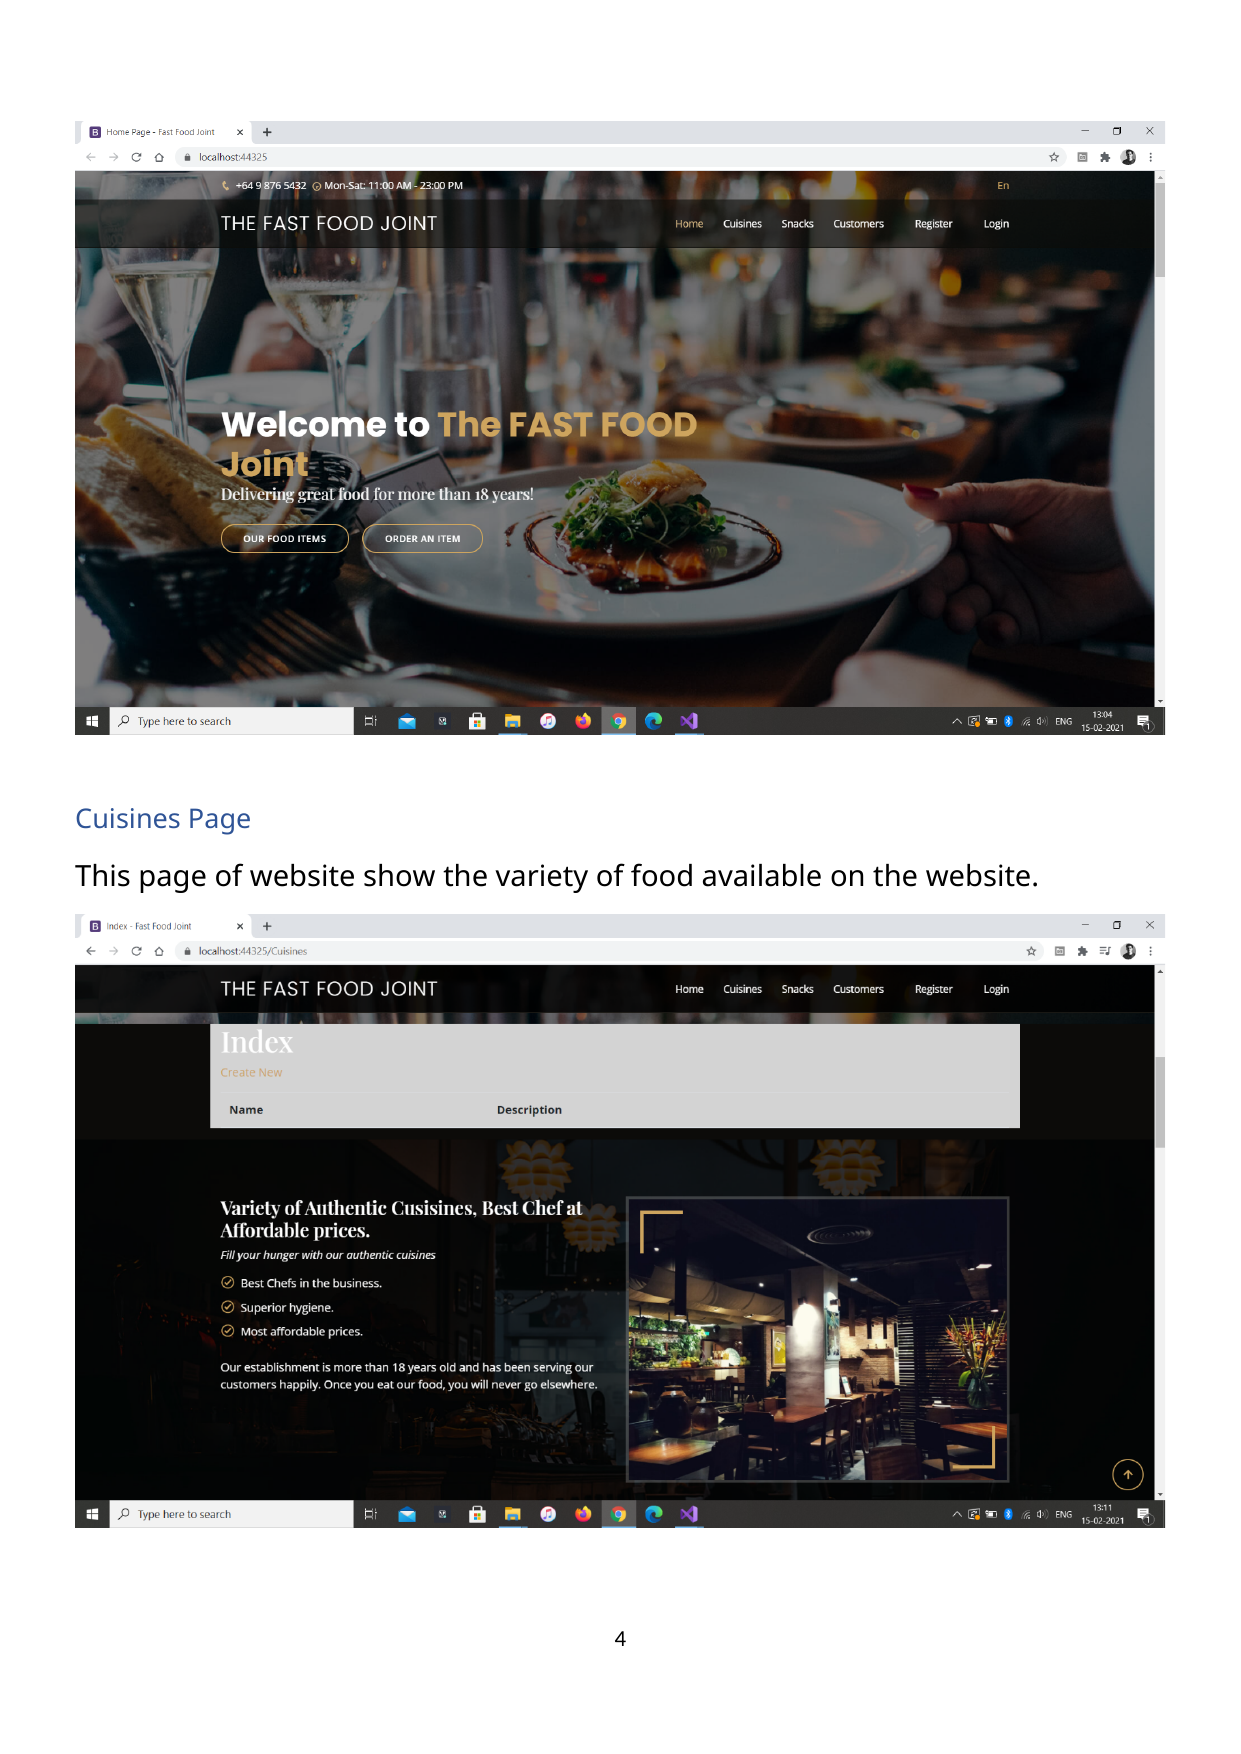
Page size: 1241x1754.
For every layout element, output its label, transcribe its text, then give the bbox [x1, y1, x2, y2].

picture [75, 914, 1166, 1528]
text This page of website show the variety of food available on the website. [75, 855, 1165, 895]
subtitle Cuisines Page [75, 800, 1165, 837]
picture [75, 121, 1166, 735]
